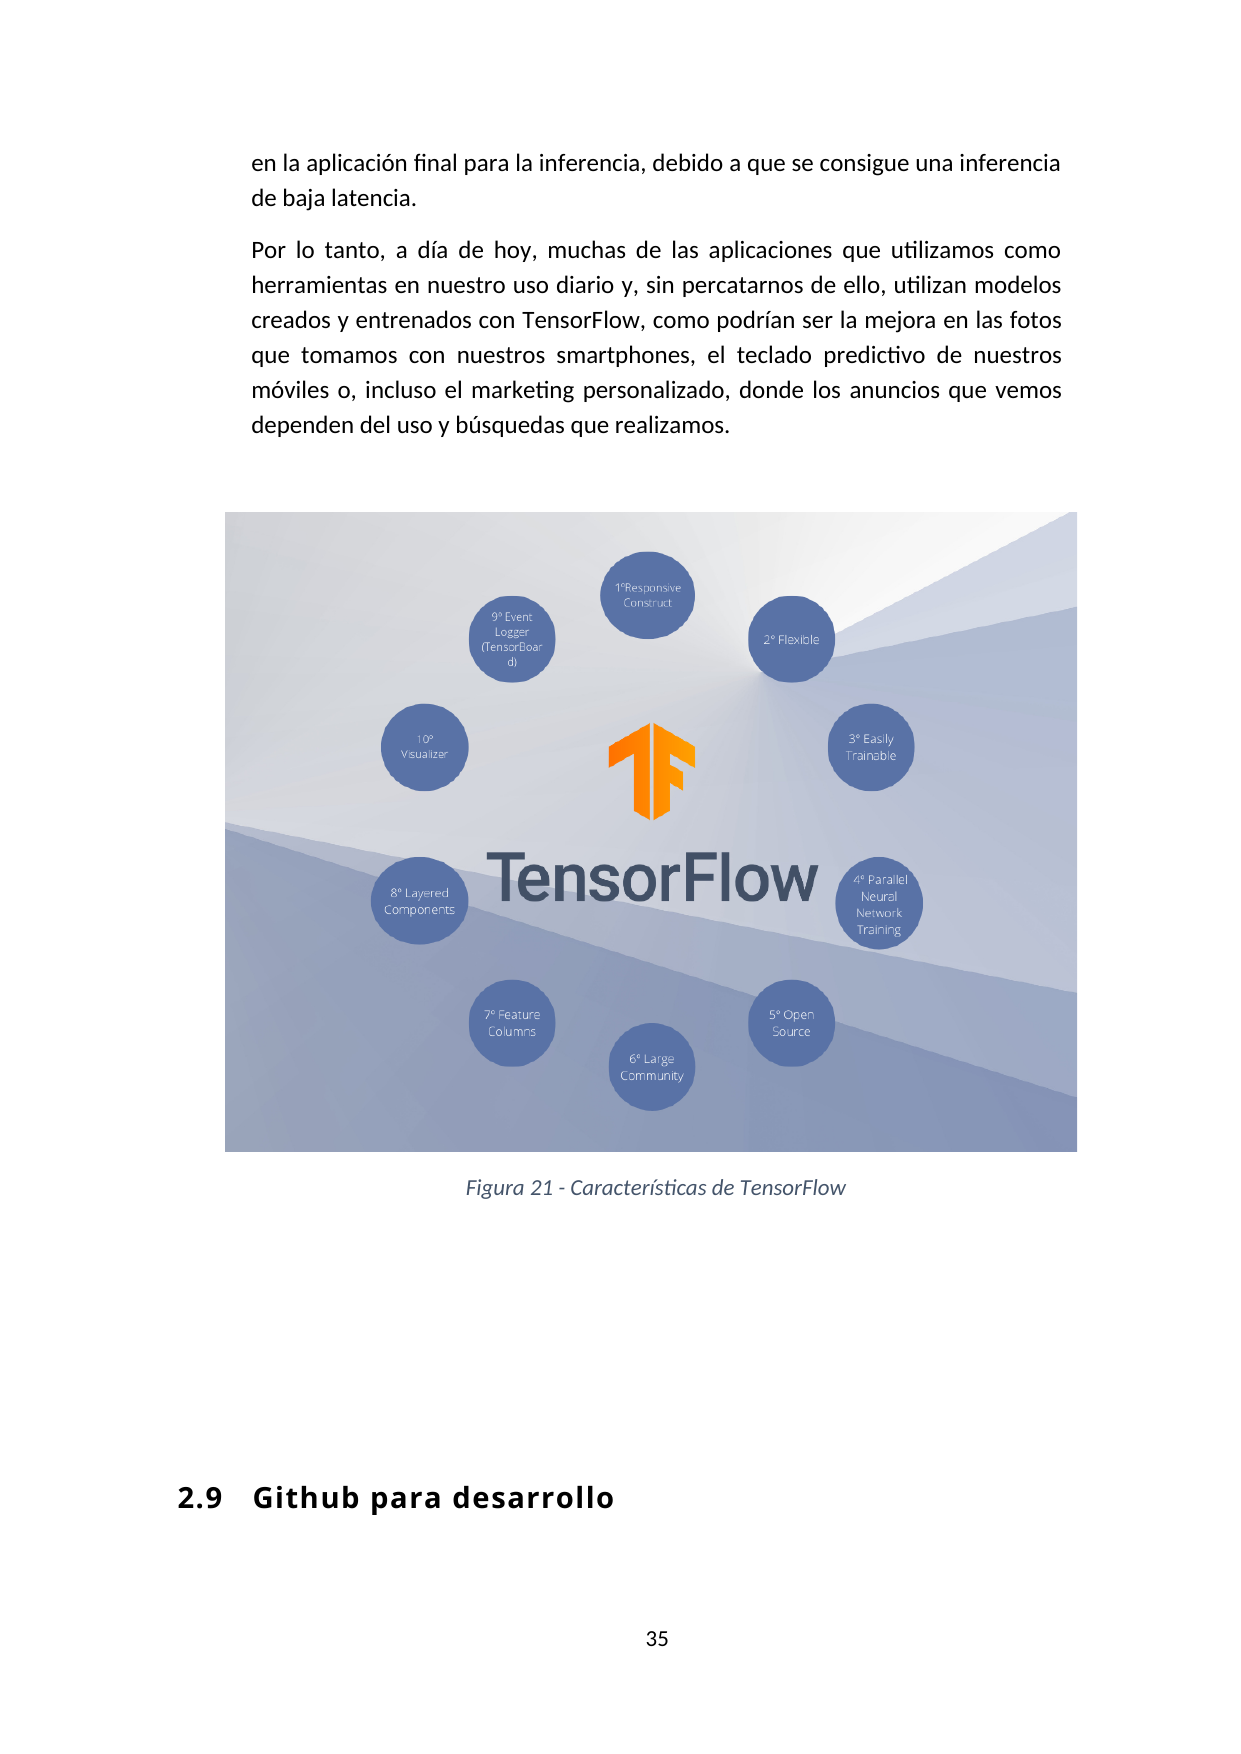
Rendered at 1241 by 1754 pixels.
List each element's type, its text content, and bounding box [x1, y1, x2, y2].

text Figura 21 - Características de TensorFlow [251, 1152, 1063, 1201]
subtitle Github para desarrollo [177, 1477, 1063, 1517]
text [251, 148, 1063, 213]
picture [225, 512, 1078, 1152]
text Por lo tanto, a día de hoy, muchas de las aplicaciones que utilizamos como herramientas en nuestro uso diario y, sin percatarnos de ello, utilizan modelos creados y entrenados con TensorFlow, como podrían ser la mejora en las fotos que tomamos con nuestros smartphones, el teclado predictivo de nuestros móviles o, incluso el marketing personalizado, donde los anuncios que vemos dependen del uso y búsquedas que realizamos. [251, 234, 1063, 440]
